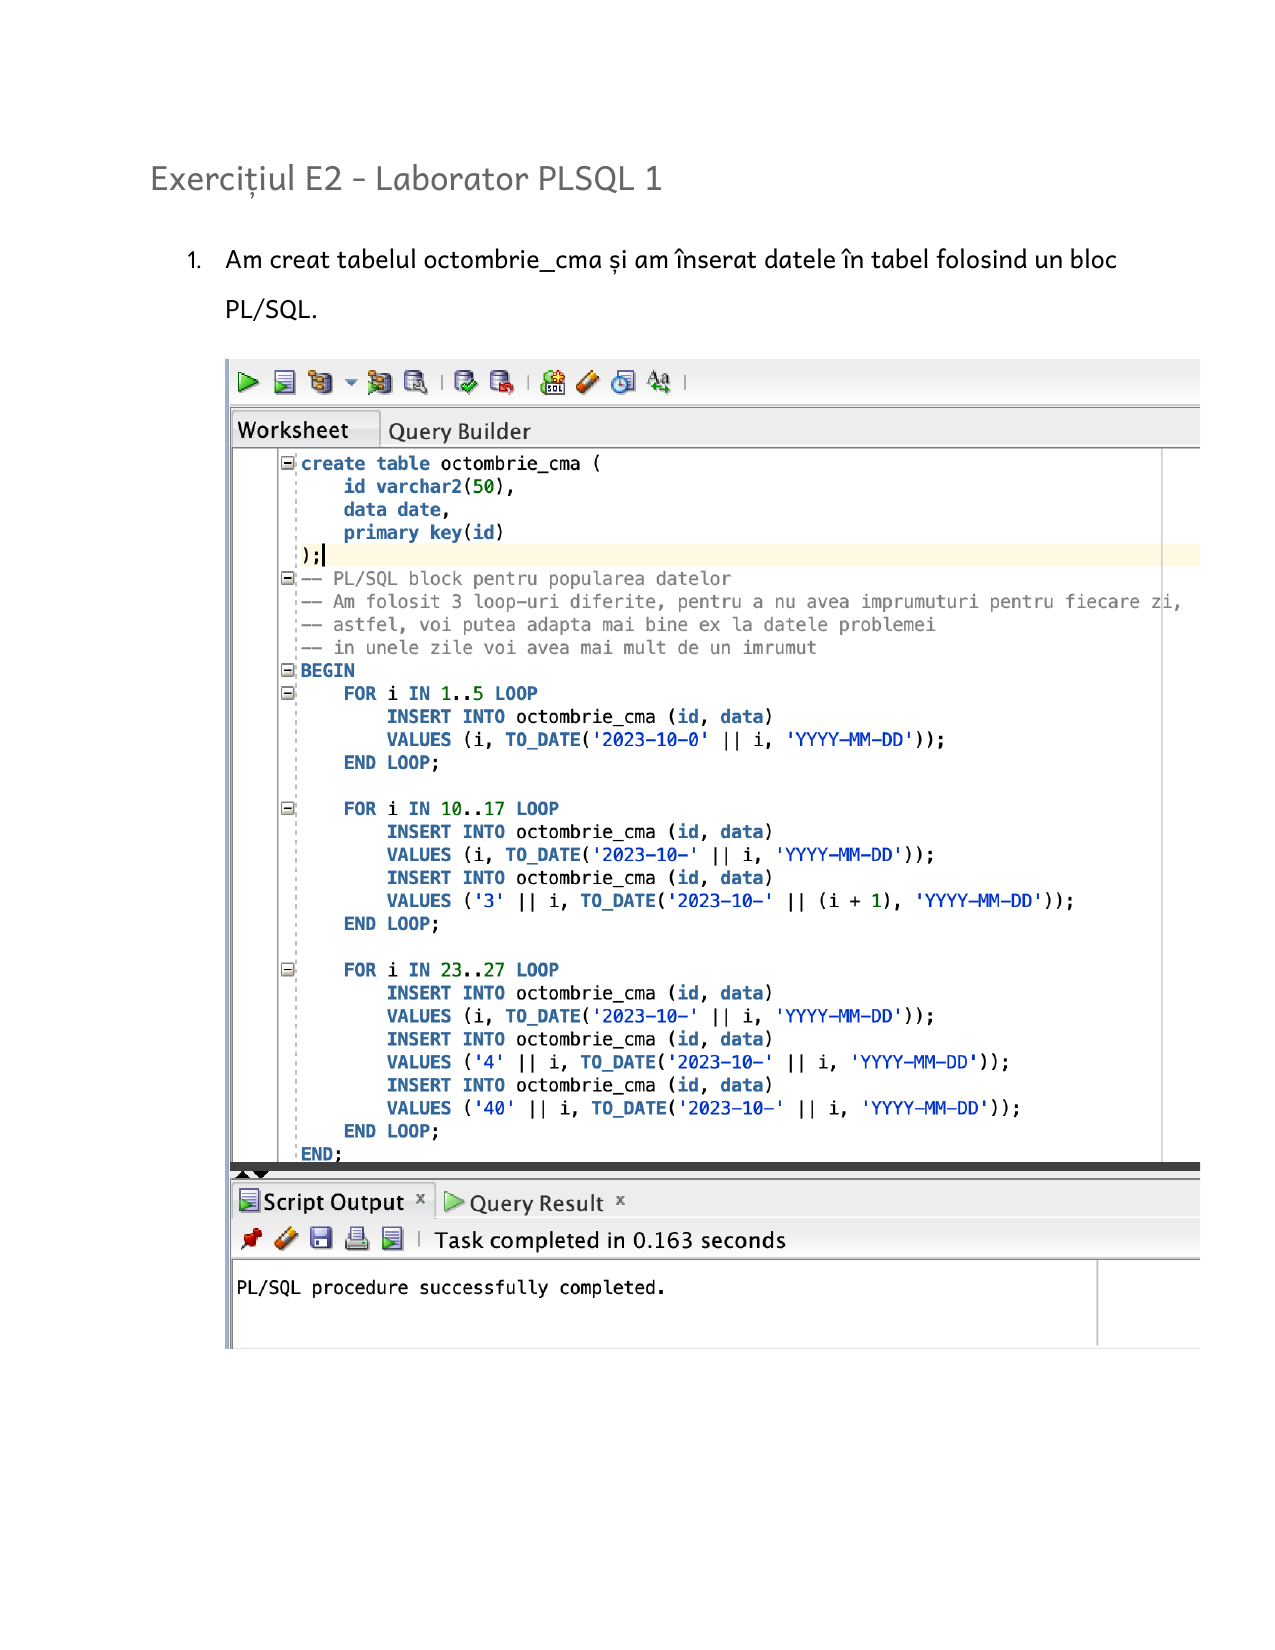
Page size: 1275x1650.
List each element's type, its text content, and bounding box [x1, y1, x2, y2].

list Am creat tabelul octombrie_cma și am înserat datele în tabel folosind un bloc PL/SQL. [187, 238, 1125, 329]
text Exercițiul E2 - Laborator PLSQL 1 [150, 150, 1125, 204]
picture [225, 359, 1200, 1349]
